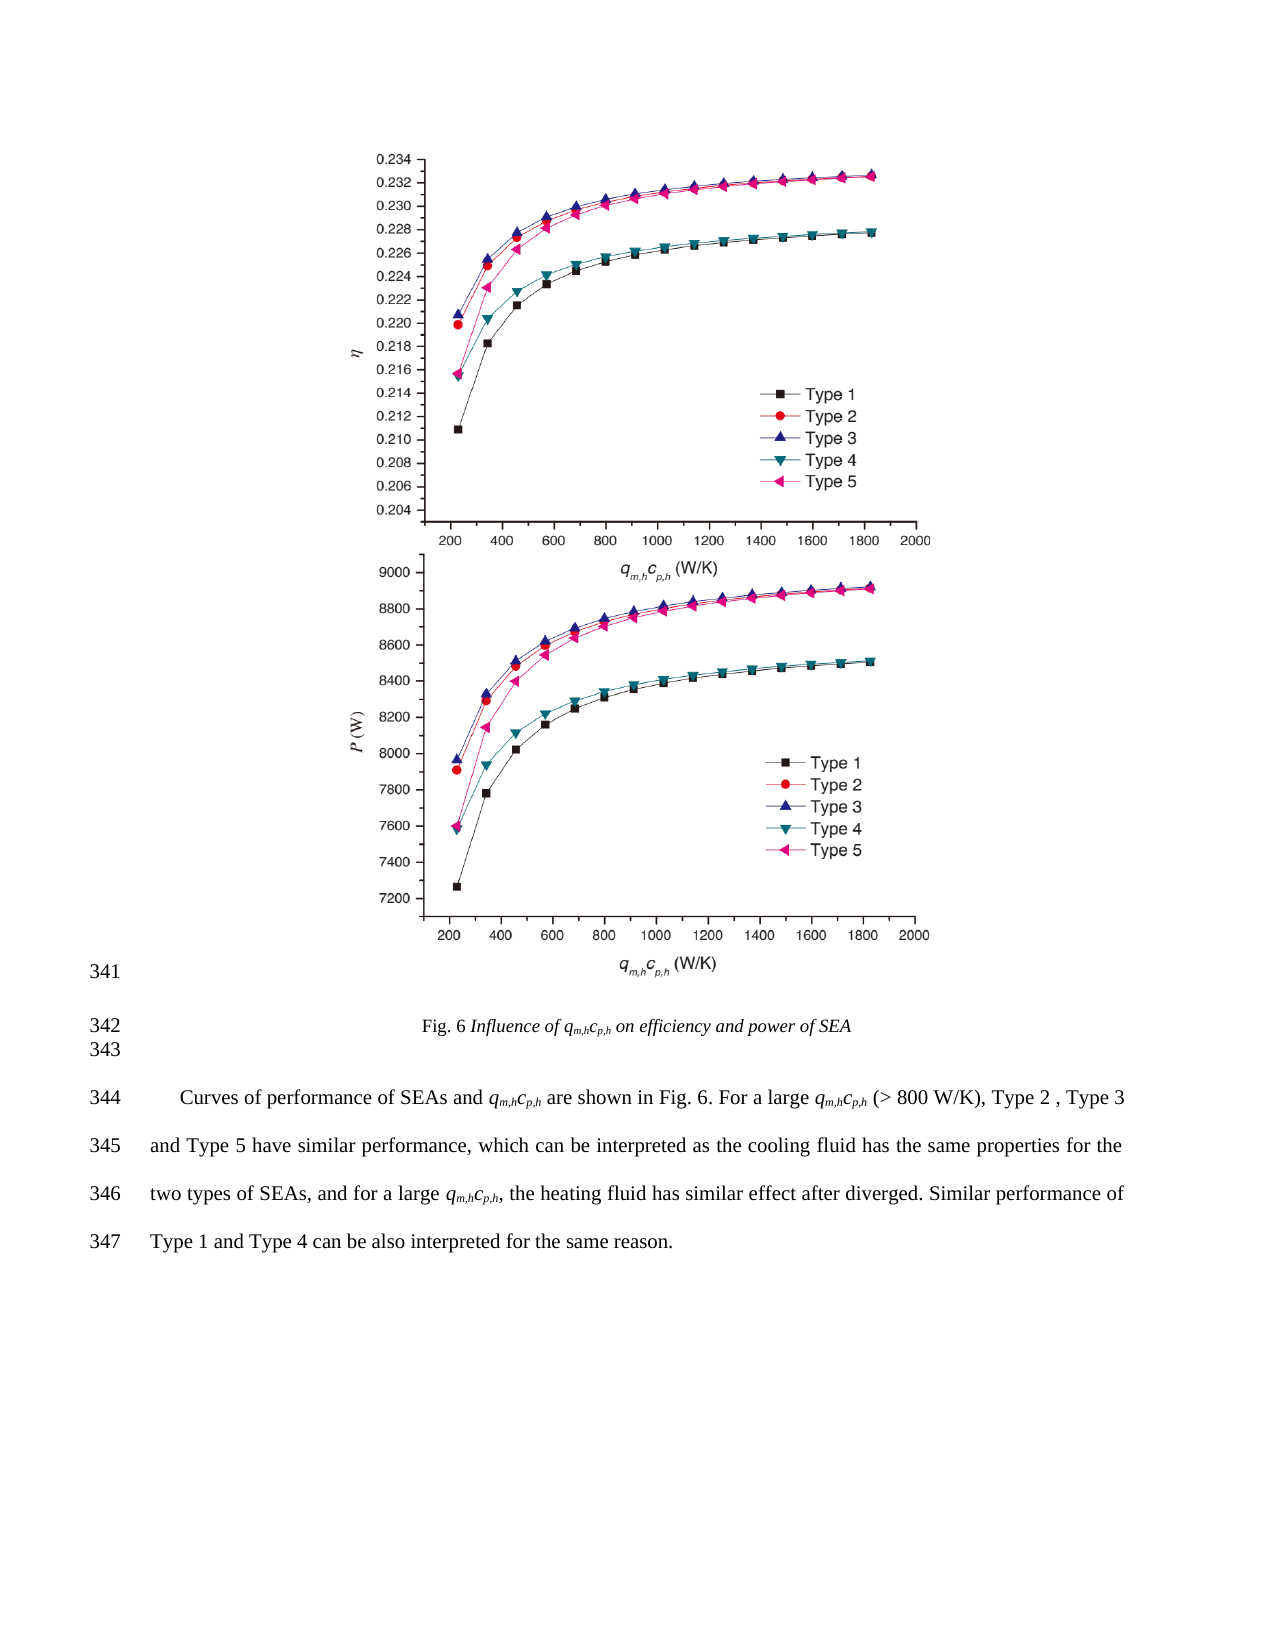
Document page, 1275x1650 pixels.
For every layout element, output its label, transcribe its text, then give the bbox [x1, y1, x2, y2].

text Curves of performance of SEAs and qm,hcp,h are shown in Fig. 6. For a large qm,hcp,h (> 800 W/K), Type 2 , Type 3 and Type 5 have similar performance, which can be interpreted as the cooling fluid has the same properties for the two types of SEAs, and for a large qm,hcp,h, the heating fluid has similar effect after diverged. Similar performance of Type 1 and Type 4 can be also interpreted for the same reason. [150, 1085, 1125, 1253]
text Fig. 6 Influence of qm,hcp,h on efficiency and power of SEA [150, 1015, 1125, 1037]
